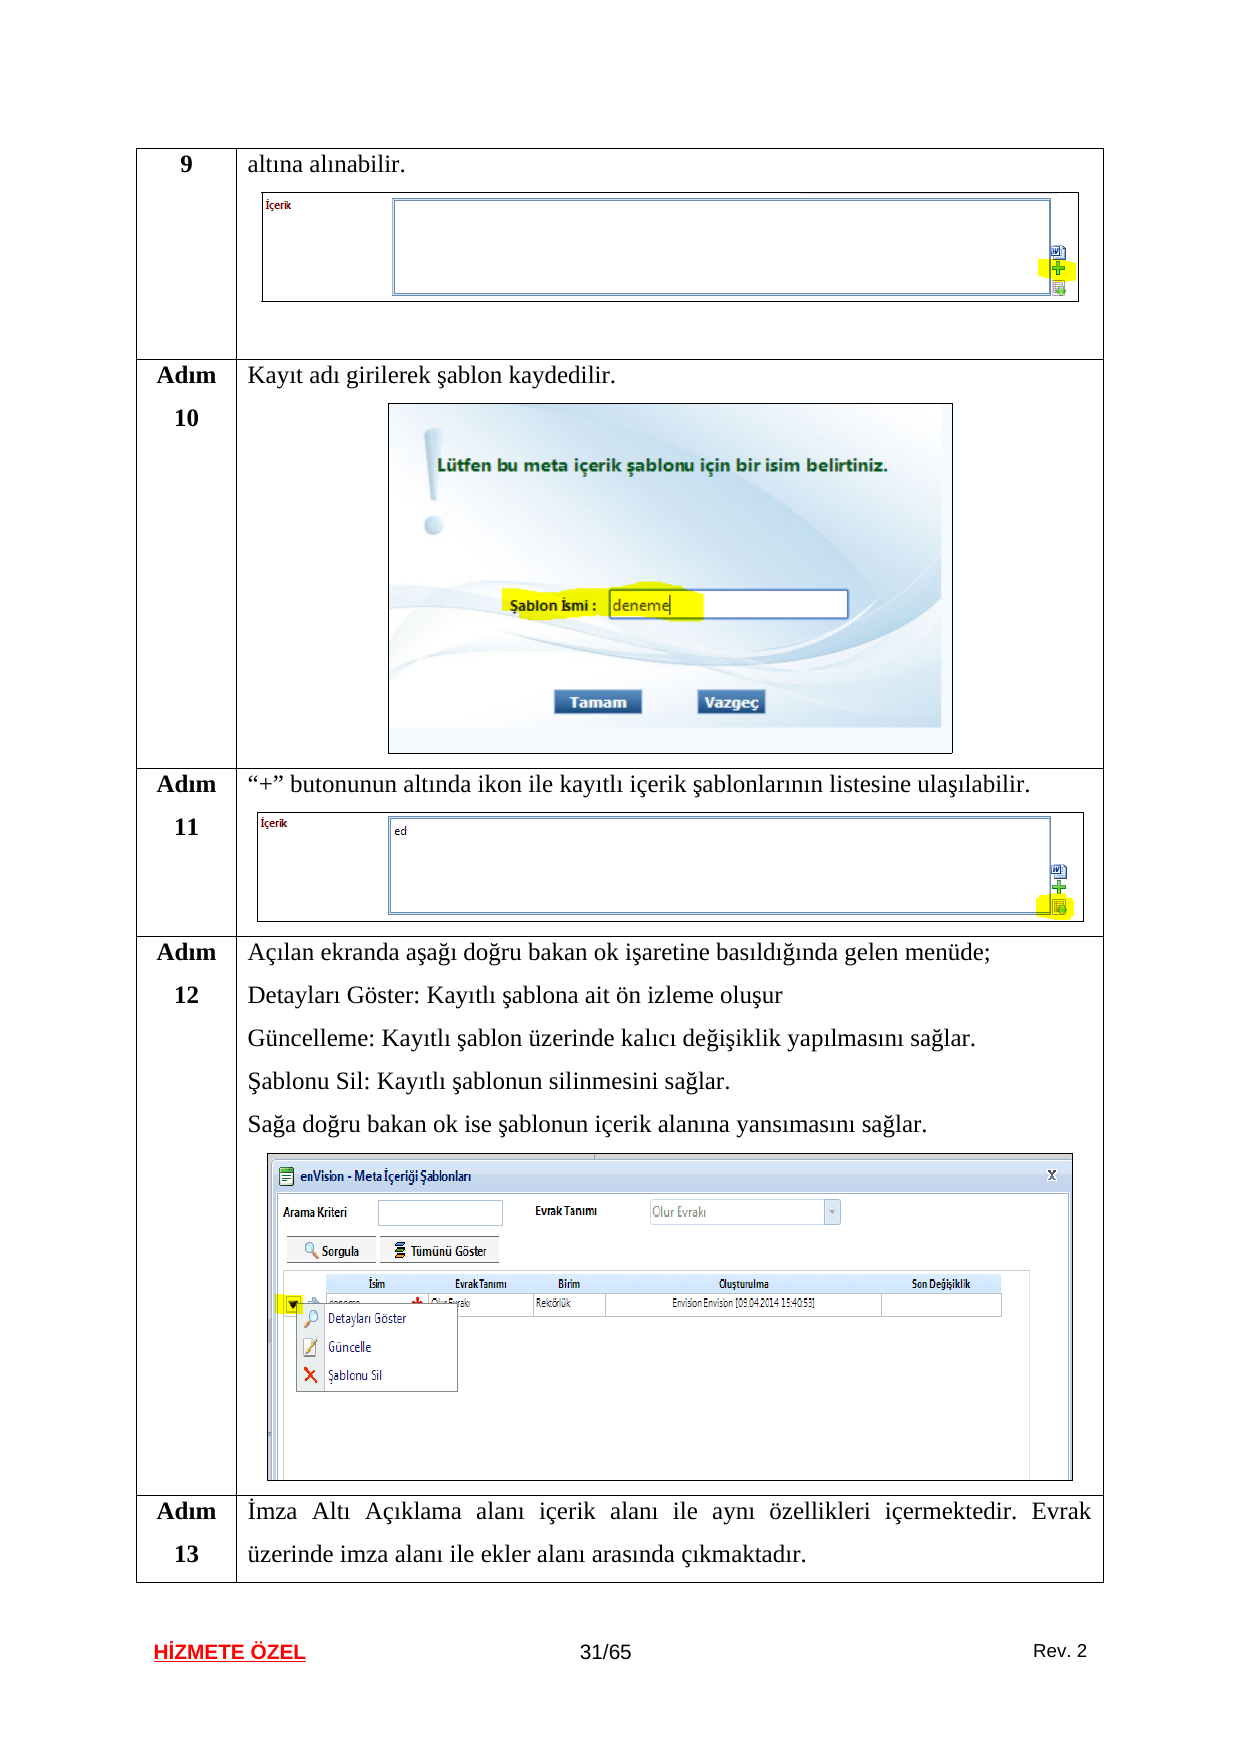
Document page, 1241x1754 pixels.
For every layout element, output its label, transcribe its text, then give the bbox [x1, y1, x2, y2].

table_cell Adım 9 [137, 149, 236, 359]
table_cell Adım 11 [137, 769, 236, 936]
picture [389, 404, 952, 753]
table_cell Kayıt adı girilerek şablon kaydedilir. [237, 360, 1103, 768]
picture [263, 193, 1078, 301]
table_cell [237, 1496, 1103, 1582]
table_cell Açılan ekranda aşağı doğru bakan ok işaretine basıldığında gelen menüde; Detayları Göster: Kayıtlı şablona ait ön izleme oluşur Güncelleme: Kayıtlı şablon üzerinde kalıcı değişiklik yapılmasını sağlar. Şablonu Sil: Kayıtlı şablonun silinmesini sağlar. Sağa doğru bakan ok ise şablonun içerik alanına yansımasını sağlar. [237, 937, 1103, 1495]
table_cell Adım 12 [137, 937, 236, 1495]
table_cell Adım 10 [137, 360, 236, 768]
picture [258, 813, 1083, 921]
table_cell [237, 149, 1103, 359]
table_cell Adım 13 [137, 1496, 236, 1582]
picture [268, 1154, 1072, 1480]
table_cell “+” butonunun altında ikon ile kayıtlı içerik şablonlarının listesine ulaşılabilir. [237, 769, 1103, 936]
